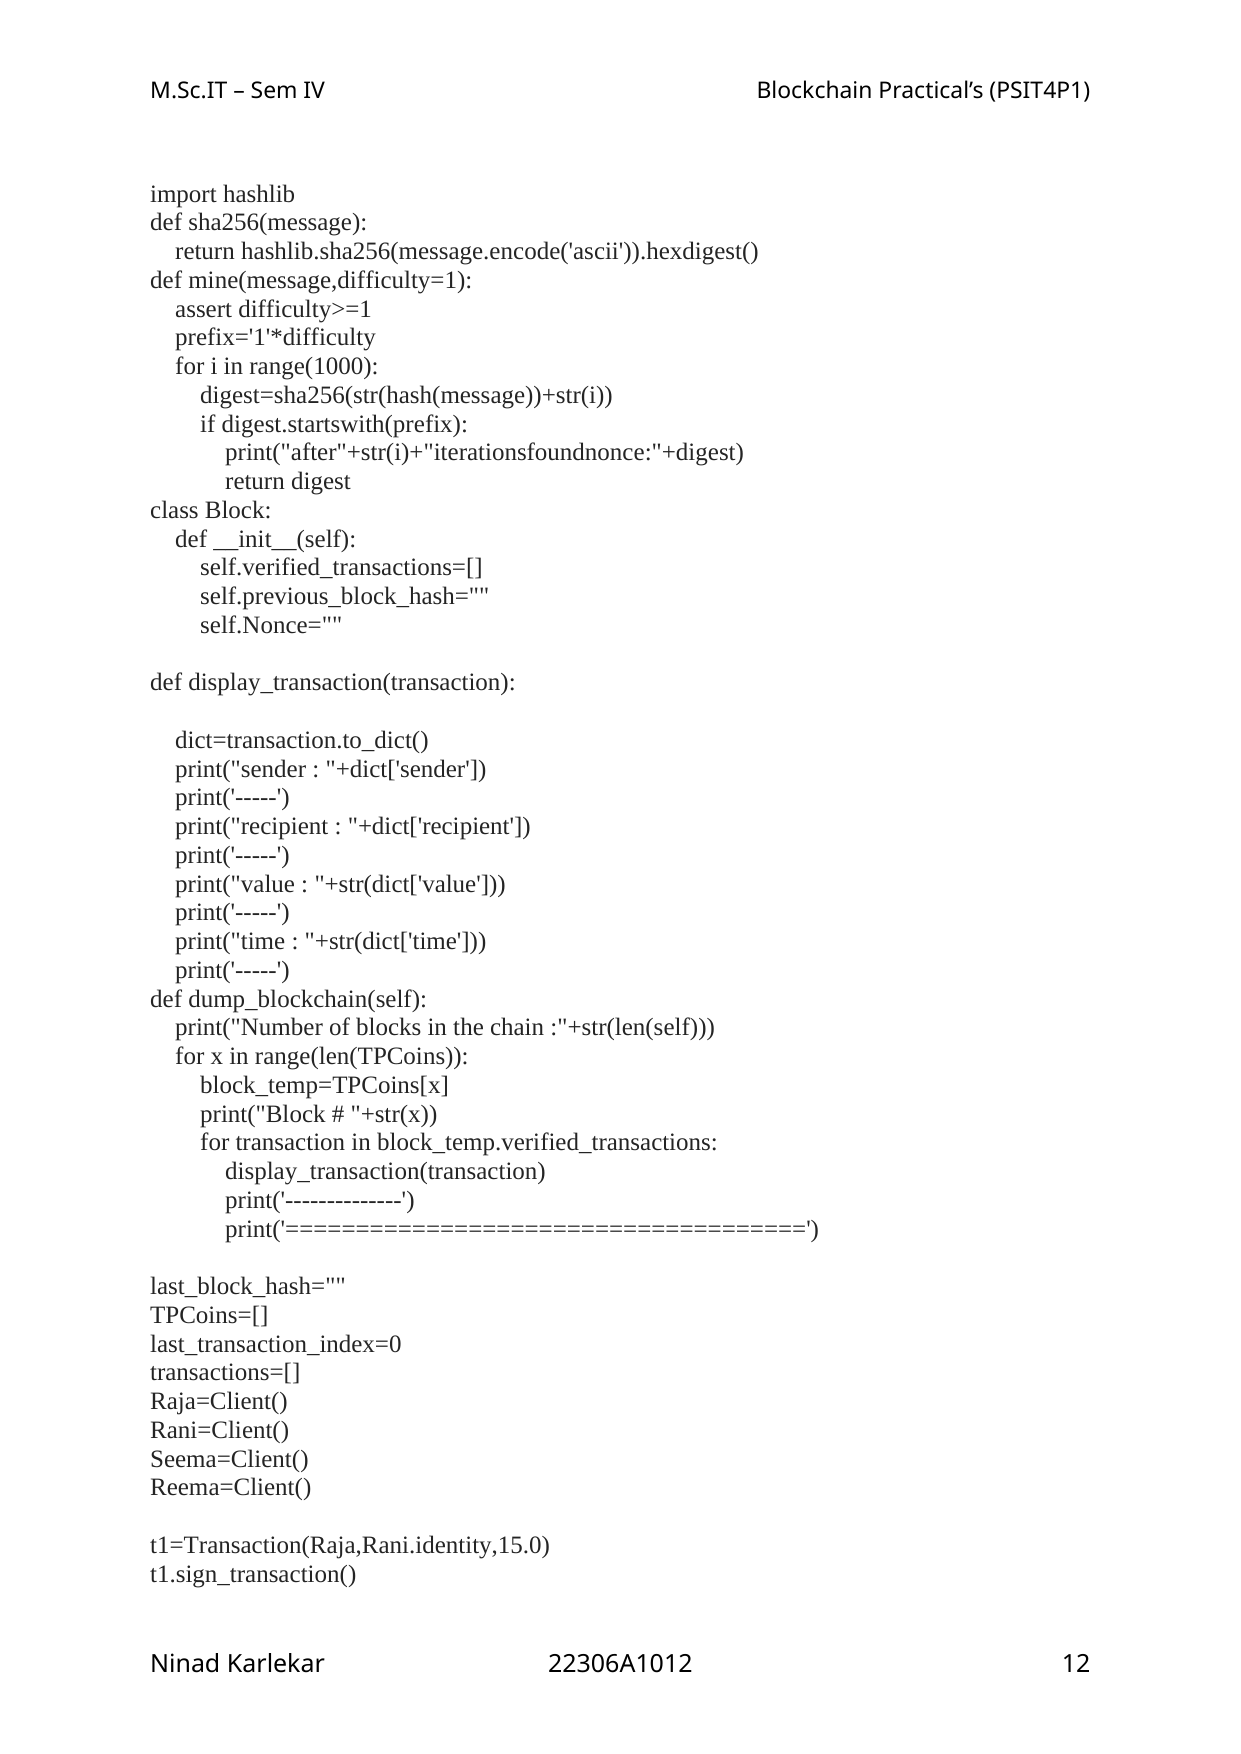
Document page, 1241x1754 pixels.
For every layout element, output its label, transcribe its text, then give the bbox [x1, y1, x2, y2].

text print("Number of blocks in the chain :"+str(len(self))) [150, 1012, 1090, 1041]
text print("time : "+str(dict['time'])) [150, 926, 1090, 955]
text print('-----') [150, 840, 1090, 869]
text Seema=Client() [150, 1444, 1090, 1472]
text Raja=Client() [150, 1386, 1090, 1415]
text if digest.startswith(prefix): [150, 409, 1090, 437]
text display_transaction(transaction) [150, 1156, 1090, 1185]
text self.Nonce="" [150, 610, 1090, 639]
text Rani=Client() [150, 1415, 1090, 1444]
text assert difficulty>=1 [150, 294, 1090, 322]
text return hashlib.sha256(message.encode('ascii')).hexdigest() [150, 236, 1090, 265]
text print("recipient : "+dict['recipient']) [150, 811, 1090, 840]
text prefix='1'*difficulty [150, 322, 1090, 351]
text print('-----') [150, 955, 1090, 984]
text for transaction in block_temp.verified_transactions: [150, 1127, 1090, 1156]
text digest=sha256(str(hash(message))+str(i)) [150, 380, 1090, 409]
text print('-----') [150, 897, 1090, 926]
text for i in range(1000): [150, 351, 1090, 380]
text print("sender : "+dict['sender']) [150, 754, 1090, 782]
text block_temp=TPCoins[x] [150, 1070, 1090, 1099]
text t1.sign_transaction() [150, 1559, 1090, 1587]
text t1=Transaction(Raja,Rani.identity,15.0) [150, 1530, 1090, 1559]
text transactions=[] [150, 1357, 1090, 1386]
text def __init__(self): [150, 524, 1090, 552]
text dict=transaction.to_dict() [150, 725, 1090, 754]
text Reema=Client() [150, 1472, 1090, 1501]
text return digest [150, 466, 1090, 495]
text print("value : "+str(dict['value'])) [150, 869, 1090, 897]
text print('--------------') [150, 1185, 1090, 1214]
text last_block_hash="" [150, 1271, 1090, 1300]
text TPCoins=[] [150, 1300, 1090, 1329]
text def mine(message,difficulty=1): [150, 265, 1090, 294]
text for x in range(len(TPCoins)): [150, 1041, 1090, 1070]
text print("after"+str(i)+"iterationsfoundnonce:"+digest) [150, 437, 1090, 466]
text def dump_blockchain(self): [150, 984, 1090, 1012]
text class Block: [150, 495, 1090, 524]
text print('-----') [150, 782, 1090, 811]
text print('=====================================') [150, 1214, 1090, 1242]
text print("Block # "+str(x)) [150, 1099, 1090, 1127]
text last_transaction_index=0 [150, 1329, 1090, 1357]
text def display_transaction(transaction): [150, 667, 1090, 696]
text self.previous_block_hash="" [150, 581, 1090, 610]
text self.verified_transactions=[] [150, 552, 1090, 581]
text import hashlib [150, 179, 1090, 207]
text def sha256(message): [150, 207, 1090, 236]
